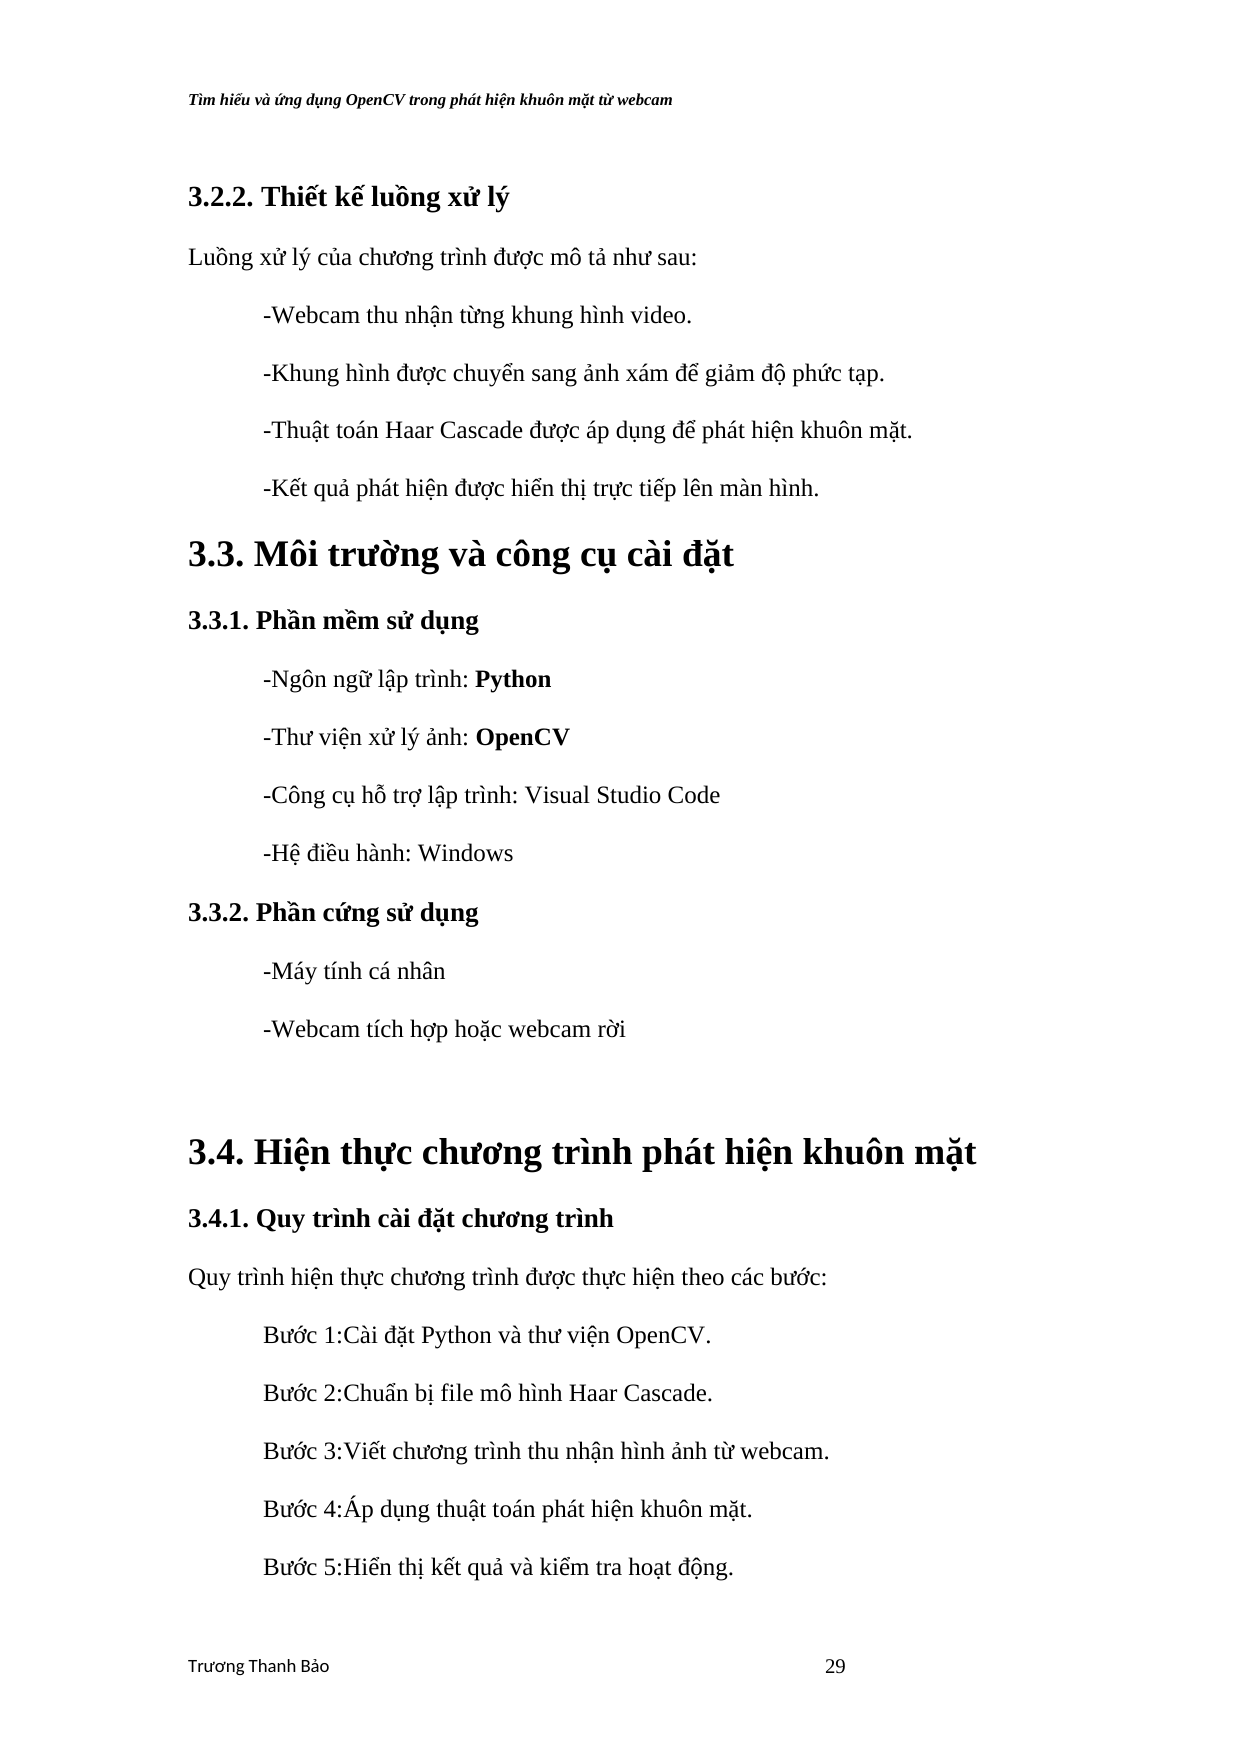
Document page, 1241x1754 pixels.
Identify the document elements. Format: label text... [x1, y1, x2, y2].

text Bước 2:Chuẩn bị file mô hình Haar Cascade. [263, 1378, 1125, 1407]
text -Webcam tích hợp hoặc webcam rời [263, 1014, 1125, 1043]
text -Kết quả phát hiện được hiển thị trực tiếp lên màn hình. [263, 473, 1125, 502]
text Bước 3:Viết chương trình thu nhận hình ảnh từ webcam. [263, 1436, 1125, 1465]
text Bước 5:Hiển thị kết quả và kiểm tra hoạt động. [263, 1552, 1125, 1581]
text Quy trình hiện thực chương trình được thực hiện theo các bước: [188, 1262, 1125, 1291]
text Bước 4:Áp dụng thuật toán phát hiện khuôn mặt. [263, 1494, 1125, 1523]
subtitle Môi trường và công cụ cài đặt [188, 531, 1125, 574]
text -Hệ điều hành: Windows [263, 838, 1125, 867]
text -Thư viện xử lý ảnh: OpenCV [263, 722, 1125, 751]
text Bước 1:Cài đặt Python và thư viện OpenCV. [263, 1320, 1125, 1349]
subtitle Quy trình cài đặt chương trình [188, 1202, 1125, 1233]
subtitle Phần mềm sử dụng [188, 604, 1125, 635]
text -Thuật toán Haar Cascade được áp dụng để phát hiện khuôn mặt. [263, 416, 1125, 444]
text -Webcam thu nhận từng khung hình video. [263, 300, 1125, 328]
text -Ngôn ngữ lập trình: Python [263, 664, 1125, 693]
text -Công cụ hỗ trợ lập trình: Visual Studio Code [263, 780, 1125, 809]
text Luồng xử lý của chương trình được mô tả như sau: [188, 242, 1125, 271]
text -Máy tính cá nhân [263, 956, 1125, 985]
text -Khung hình được chuyển sang ảnh xám để giảm độ phức tạp. [263, 358, 1125, 386]
subtitle Hiện thực chương trình phát hiện khuôn mặt [188, 1130, 1125, 1173]
subtitle Phần cứng sử dụng [188, 896, 1125, 927]
subtitle Thiết kế luồng xử lý [188, 179, 1125, 213]
